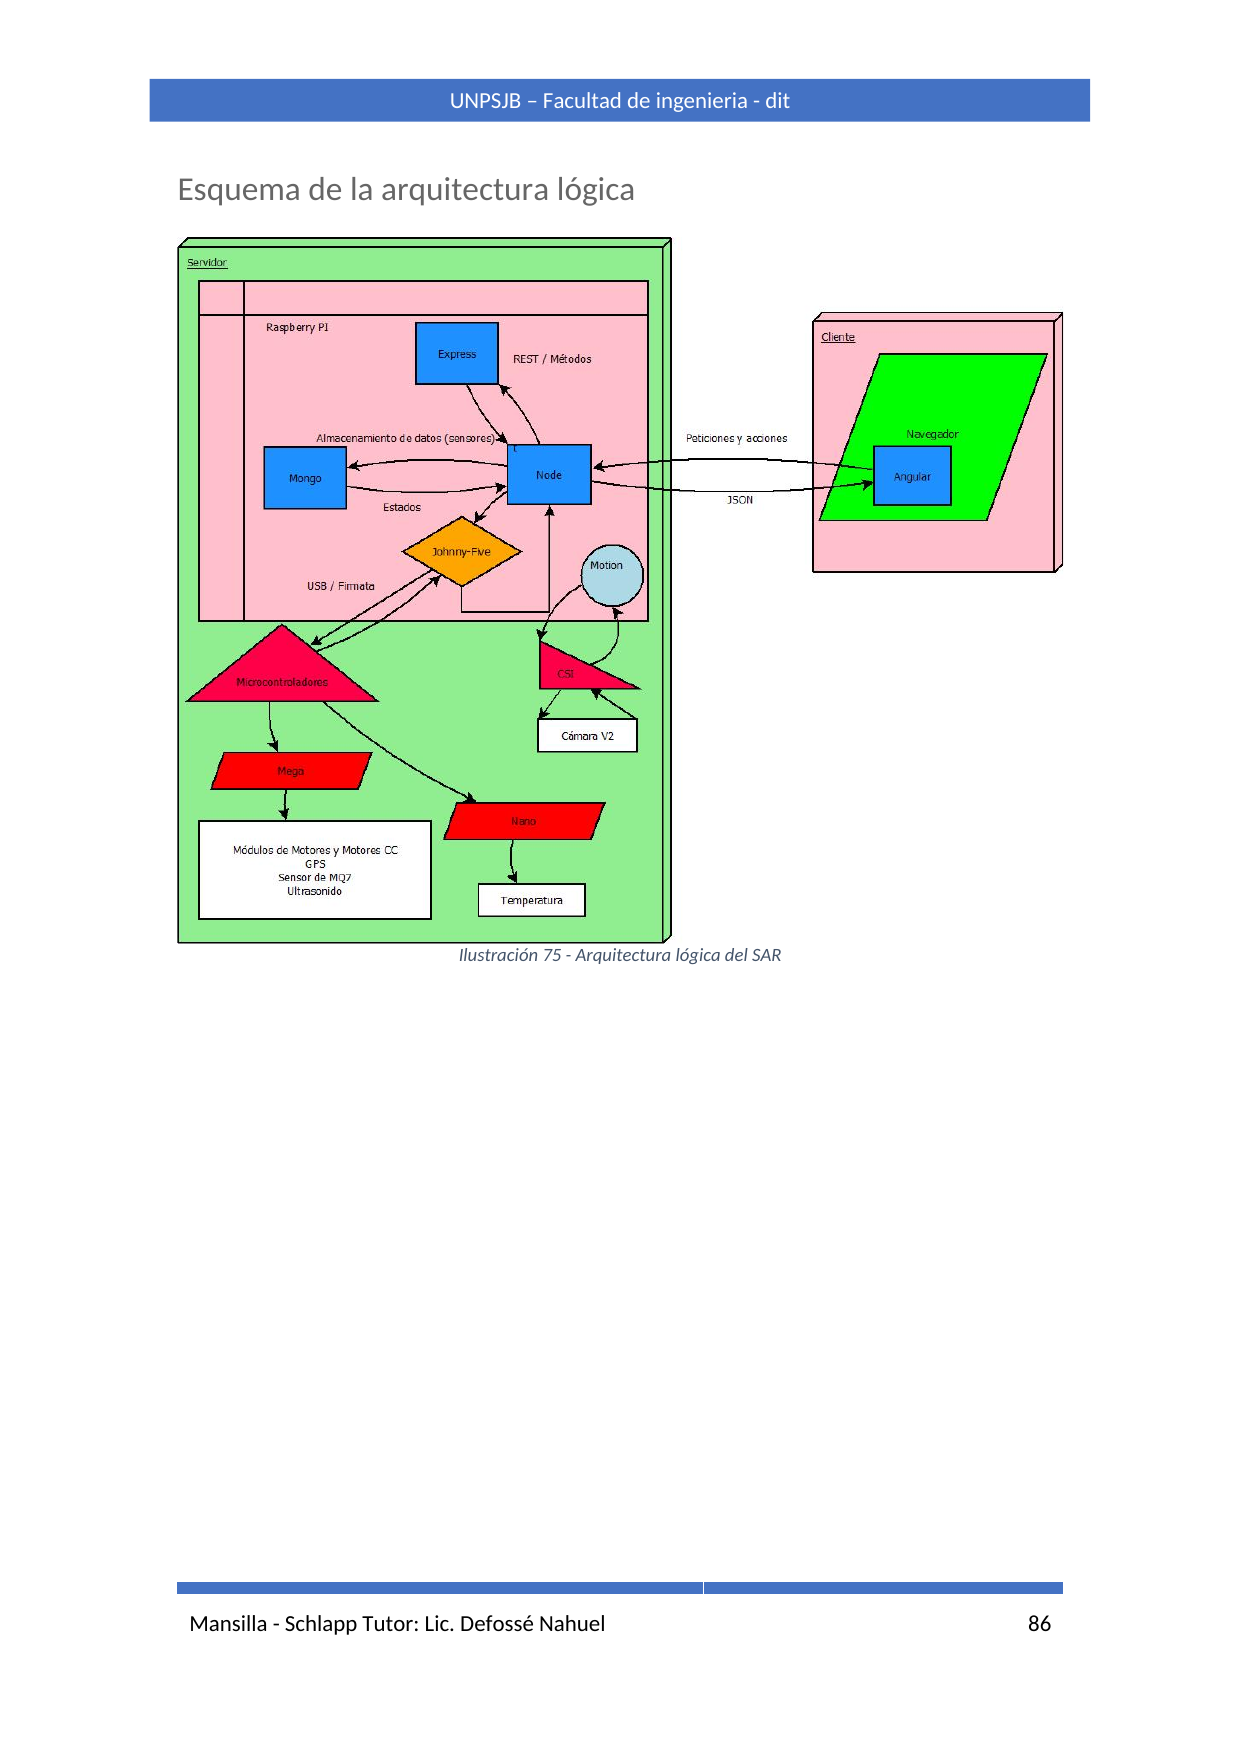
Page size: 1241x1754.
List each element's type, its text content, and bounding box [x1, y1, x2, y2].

subtitle Esquema de la arquitectura lógica [177, 168, 1063, 209]
picture [177, 237, 1064, 944]
